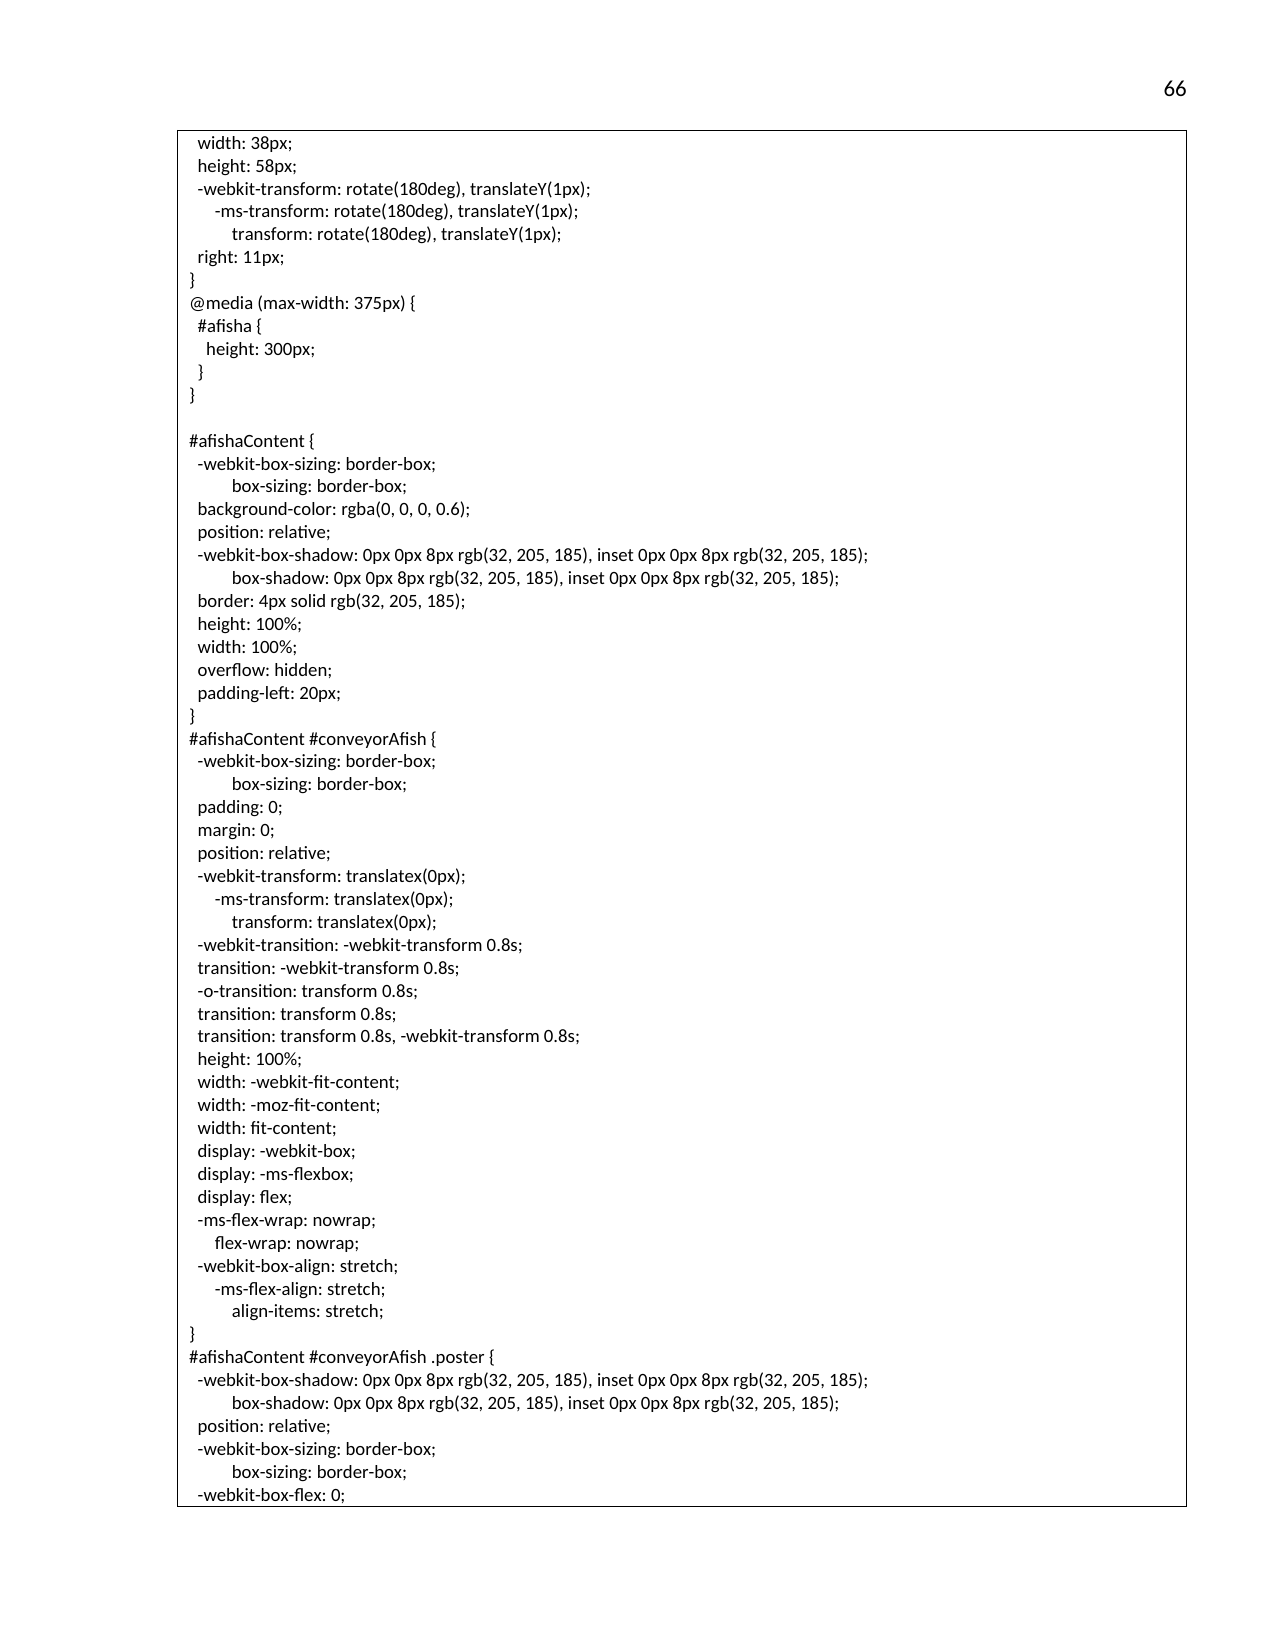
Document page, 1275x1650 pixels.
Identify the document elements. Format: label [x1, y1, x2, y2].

table_header [178, 131, 1186, 1506]
